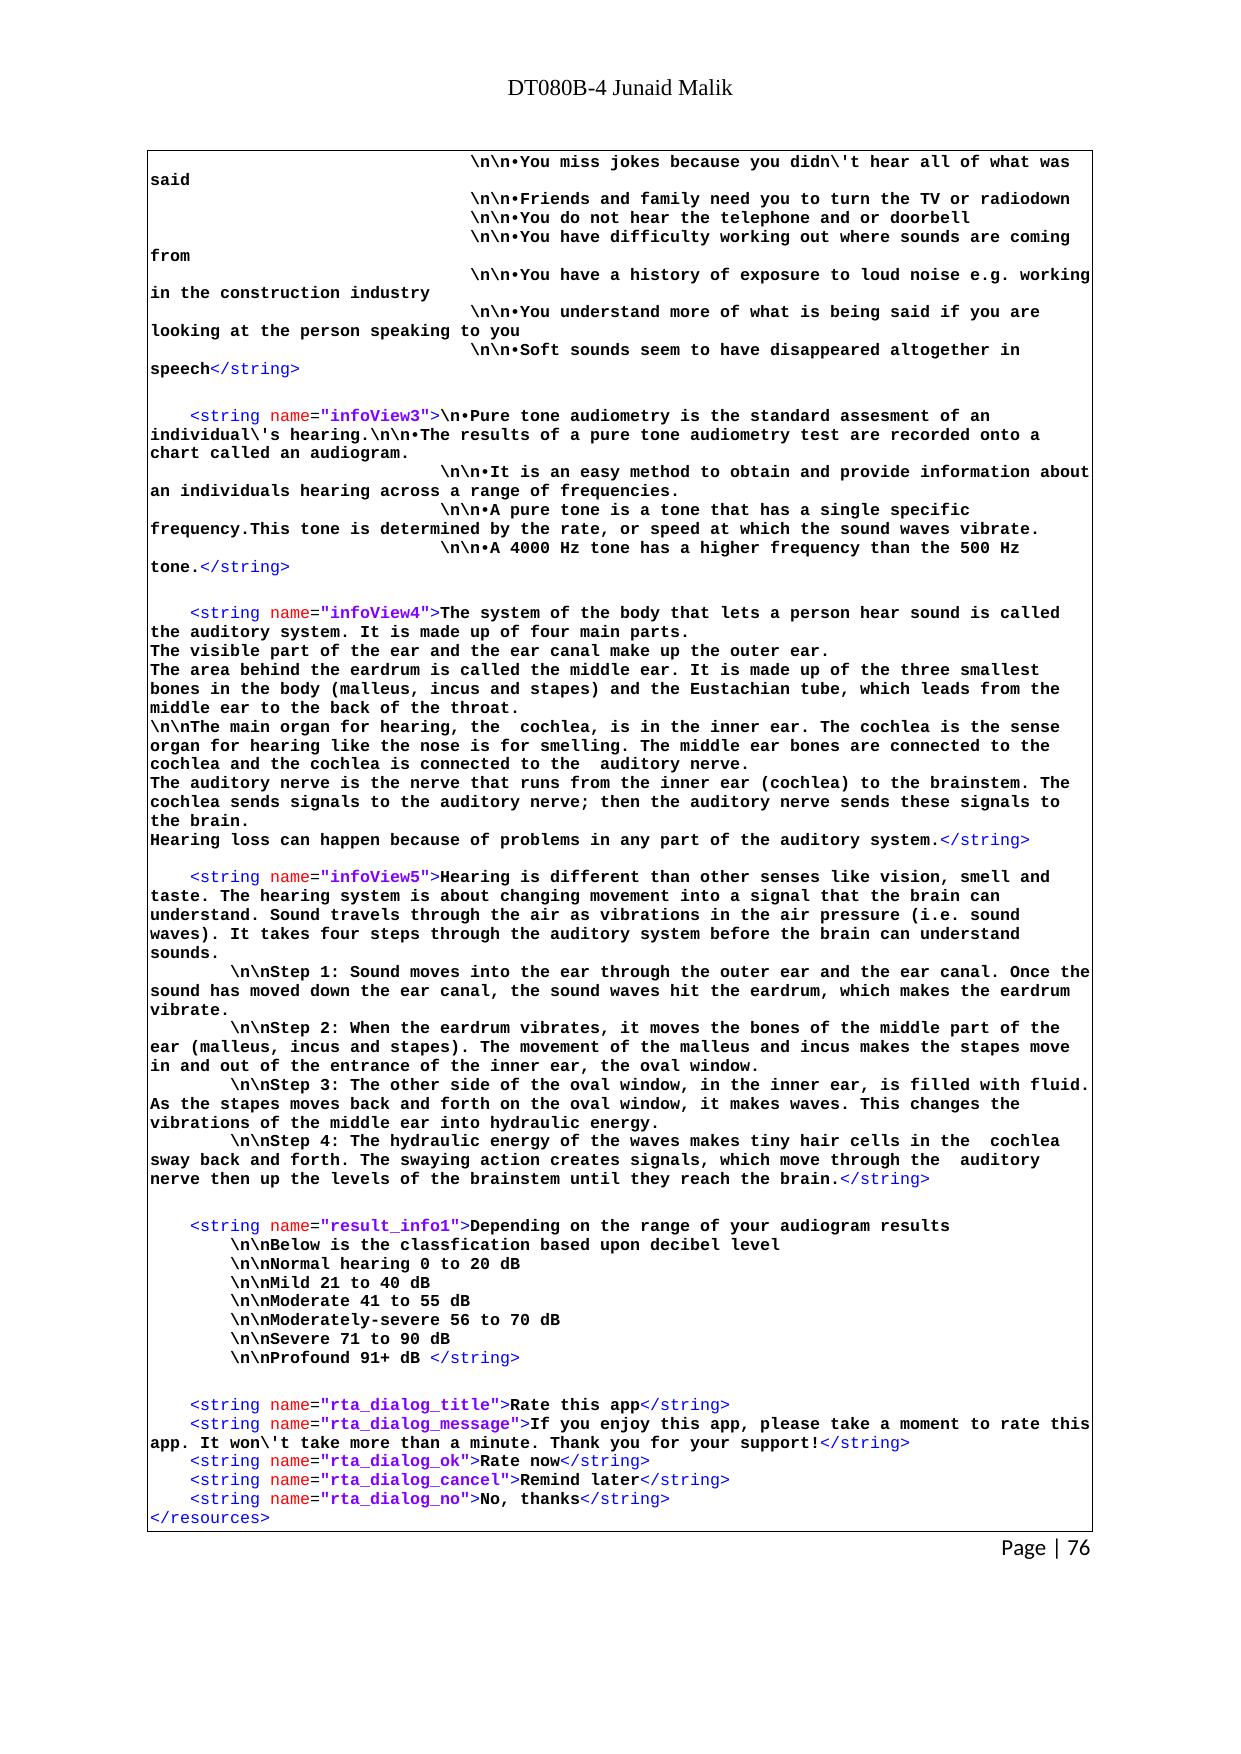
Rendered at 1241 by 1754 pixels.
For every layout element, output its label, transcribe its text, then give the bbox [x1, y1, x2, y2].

text \n\n•A 4000 Hz tone has a higher frequency than the 500 Hz tone.</string> [150, 539, 1090, 577]
text Hearing loss can happen because of problems in any part of the auditory system.</string> [150, 831, 1090, 850]
text \n\n•Friends and family need you to turn the TV or radiodown [150, 191, 1090, 210]
text \n\n•You understand more of what is being said if you are looking at the person speaking to you [150, 304, 1090, 342]
text \n\nProfound 91+ dB </string> [150, 1349, 1090, 1368]
text The area behind the eardrum is called the middle ear. It is made up of the three smallest bones in the body (malleus, incus and stapes) and the Eustachian tube, which leads from the middle ear to the back of the throat. [150, 662, 1090, 718]
text \n\nStep 3: The other side of the oval window, in the inner ear, is filled with fluid. As the stapes moves back and forth on the oval window, it makes waves. This changes the vibrations of the middle ear into hydraulic energy. [150, 1076, 1090, 1133]
text \n\n•It is an easy method to obtain and provide information about an individuals hearing across a range of frequencies. [150, 464, 1090, 502]
text \n\n•You have a history of exposure to loud noise e.g. working in the construction industry [150, 266, 1090, 304]
text \n\nThe main organ for hearing, the cochlea, is in the inner ear. The cochlea is the sense organ for hearing like the nose is for smelling. The middle ear bones are connected to the cochlea and the cochlea is connected to the auditory nerve. [150, 718, 1090, 775]
text \n\nNormal hearing 0 to 20 dB [150, 1255, 1090, 1274]
text \n\nStep 2: When the eardrum vibrates, it moves the bones of the middle part of the ear (malleus, incus and stapes). The movement of the malleus and incus makes the stapes move in and out of the entrance of the inner ear, the oval window. [150, 1020, 1090, 1076]
text <string name="rta_dialog_ok">Rate now</string> [150, 1453, 1090, 1472]
text The visible part of the ear and the ear canal make up the outer ear. [150, 643, 1090, 662]
text </resources> [148, 1506, 1092, 1531]
text \n\n•A pure tone is a tone that has a single specific frequency.This tone is determined by the rate, or speed at which the sound waves vibrate. [150, 502, 1090, 539]
text \n\nStep 1: Sound moves into the ear through the outer ear and the ear canal. Once the sound has moved down the ear canal, the sound waves hit the eardrum, which makes the eardrum vibrate. [150, 963, 1090, 1020]
text <string name="infoView4">The system of the body that lets a person hear sound is called the auditory system. It is made up of four main parts. [150, 605, 1090, 643]
text \n\nSevere 71 to 90 dB [150, 1331, 1090, 1349]
text <string name="rta_dialog_message">If you enjoy this app, please take a moment to rate this app. It won\'t take more than a minute. Thank you for your support!</string> [150, 1415, 1090, 1453]
text The auditory nerve is the nerve that runs from the inner ear (cochlea) to the brainstem. The cochlea sends signals to the auditory nerve; then the auditory nerve sends these signals to the brain. [150, 775, 1090, 831]
text \n\nStep 4: The hydraulic energy of the waves makes tiny hair cells in the cochlea sway back and forth. The swaying action creates signals, which move through the auditory nerve then up the levels of the brainstem until they reach the brain.</string> [150, 1133, 1090, 1189]
text <string name="rta_dialog_title">Rate this app</string> [150, 1396, 1090, 1415]
text <string name="result_info1">Depending on the range of your audiogram results [150, 1218, 1090, 1236]
text <string name="infoView3">\n•Pure tone audiometry is the standard assesment of an individual\'s hearing.\n\n•The results of a pure tone audiometry test are recorded onto a chart called an audiogram. [150, 407, 1090, 464]
text \n\n•You have difficulty working out where sounds are coming from [150, 228, 1090, 266]
text \n\n•You miss jokes because you didn\'t hear all of what was said [148, 151, 1092, 191]
text \n\nModerately-severe 56 to 70 dB [150, 1312, 1090, 1331]
text <string name="infoView5">Hearing is different than other senses like vision, smell and taste. The hearing system is about changing movement into a signal that the brain can understand. Sound travels through the air as vibrations in the air pressure (i.e. sound waves). It takes four steps through the auditory system before the brain can understand sounds. [150, 869, 1090, 963]
text <string name="rta_dialog_no">No, thanks</string> [150, 1491, 1090, 1506]
text \n\n•Soft sounds seem to have disappeared altogether in speech</string> [150, 342, 1090, 379]
text \n\n•You do not hear the telephone and or doorbell [150, 210, 1090, 228]
text \n\nBelow is the classfication based upon decibel level [150, 1236, 1090, 1255]
text <string name="rta_dialog_cancel">Remind later</string> [150, 1472, 1090, 1491]
text \n\nModerate 41 to 55 dB [150, 1293, 1090, 1312]
text \n\nMild 21 to 40 dB [150, 1274, 1090, 1293]
